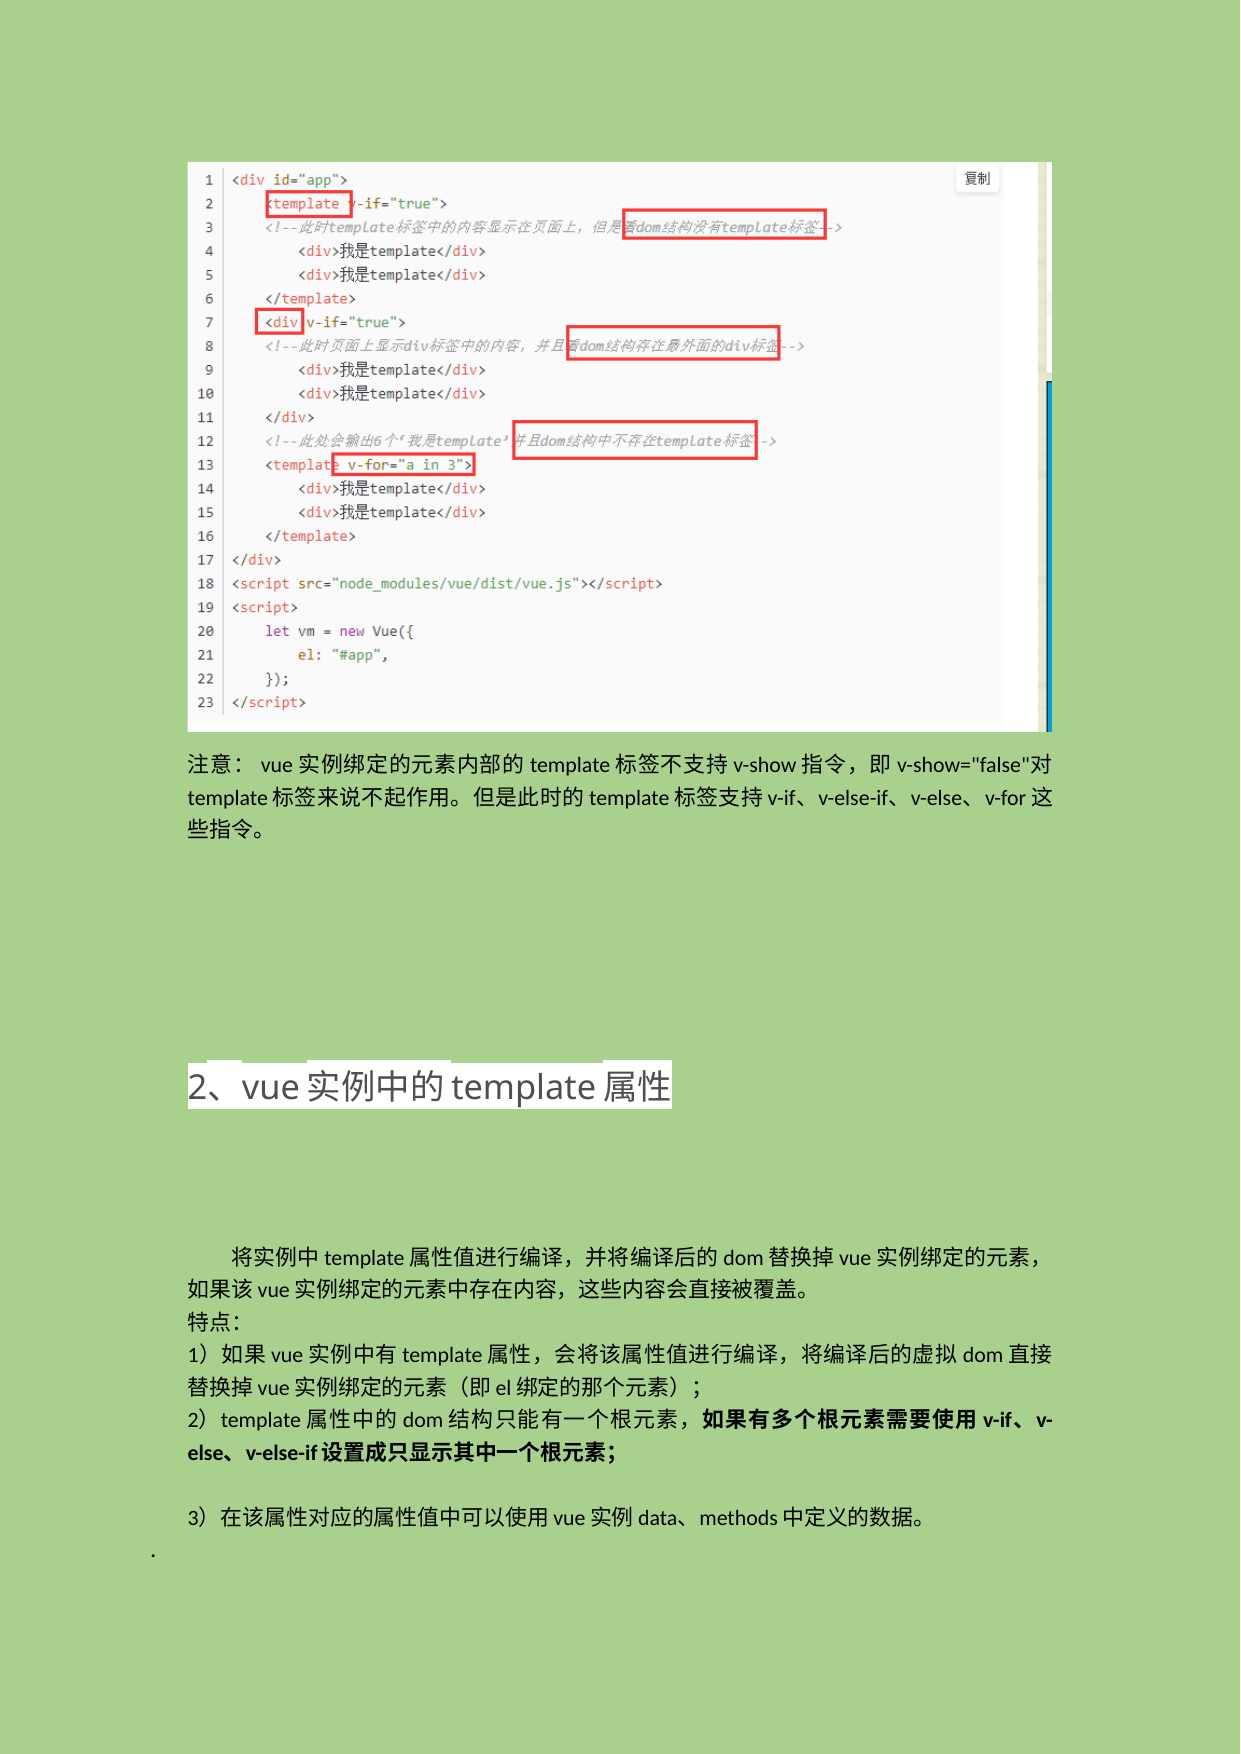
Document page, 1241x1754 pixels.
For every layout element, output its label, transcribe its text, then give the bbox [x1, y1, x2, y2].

text 1）如果vue实例中有template属性，会将该属性值进行编译，将编译后的虚拟dom直接替换掉vue实例绑定的元素（即el绑定的那个元素）； [187, 1337, 1053, 1402]
picture [187, 162, 1052, 732]
text 将实例中template属性值进行编译，并将编译后的dom替换掉vue实例绑定的元素，如果该vue实例绑定的元素中存在内容，这些内容会直接被覆盖。 [187, 1239, 1053, 1304]
text 特点： [187, 1304, 1053, 1337]
list template属性中的dom结构只能有一个根元素，如果有多个根元素需要使用v-if、v-else、v-else-if设置成只显示其中一个根元素； [187, 1402, 1053, 1467]
text 3）在该属性对应的属性值中可以使用vue实例data、methods中定义的数据。 [187, 1499, 1053, 1532]
text 注意： vue实例绑定的元素内部的template标签不支持v-show指令，即v-show="false"对template标签来说不起作用。但是此时的template标签支持v-if、v-else-if、v-else、v-for这些指令。 [187, 747, 1053, 844]
subtitle 2、vue实例中的template属性 [187, 1052, 1053, 1117]
